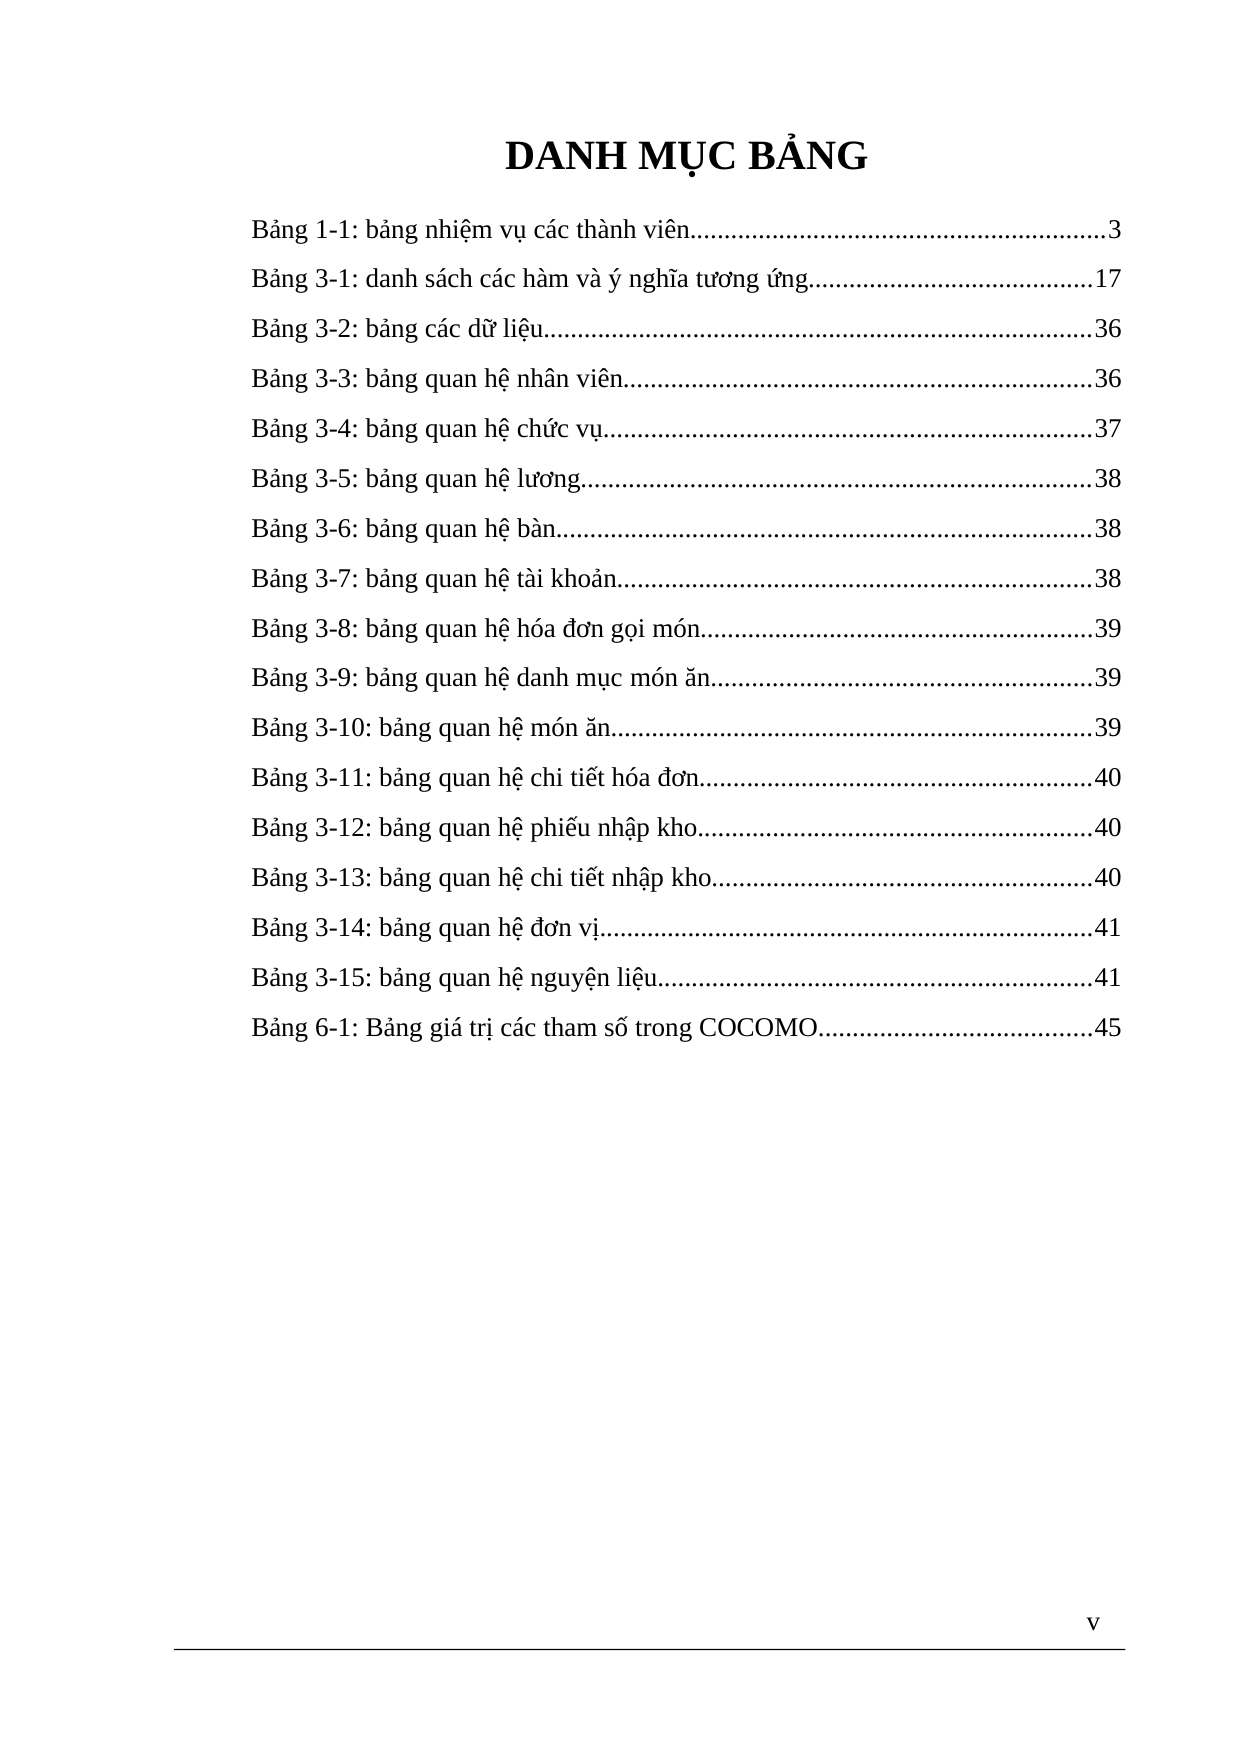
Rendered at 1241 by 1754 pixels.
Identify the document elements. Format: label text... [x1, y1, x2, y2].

text Bảng 1-1: bảng nhiệm vụ các thành viên 3 [251, 213, 1196, 244]
text Bảng 3-14: bảng quan hệ đơn vị 41 [251, 911, 1196, 942]
subtitle DANH MỤC BẢNG [249, 131, 1124, 179]
text Bảng 3-9: bảng quan hệ danh mục món ăn 39 [251, 661, 1196, 693]
text Bảng 3-5: bảng quan hệ lương 38 [251, 462, 1196, 493]
text Bảng 3-3: bảng quan hệ nhân viên 36 [251, 362, 1196, 393]
text Bảng 6-1: Bảng giá trị các tham số trong COCOMO 45 [251, 1011, 1196, 1042]
text Bảng 3-10: bảng quan hệ món ăn 39 [251, 711, 1196, 743]
text Bảng 3-1: danh sách các hàm và ý nghĩa tương ứng 17 [251, 262, 1196, 293]
text Bảng 3-12: bảng quan hệ phiếu nhập kho 40 [251, 811, 1196, 842]
text Bảng 3-13: bảng quan hệ chi tiết nhập kho 40 [251, 861, 1196, 892]
text Bảng 3-7: bảng quan hệ tài khoản 38 [251, 562, 1196, 593]
text Bảng 3-8: bảng quan hệ hóa đơn gọi món 39 [251, 612, 1196, 643]
text Bảng 3-2: bảng các dữ liệu 36 [251, 312, 1196, 343]
text Bảng 3-6: bảng quan hệ bàn 38 [251, 512, 1196, 543]
text Bảng 3-11: bảng quan hệ chi tiết hóa đơn 40 [251, 762, 1196, 793]
text Bảng 3-4: bảng quan hệ chức vụ 37 [251, 412, 1196, 443]
text Bảng 3-15: bảng quan hệ nguyện liệu 41 [251, 961, 1196, 992]
